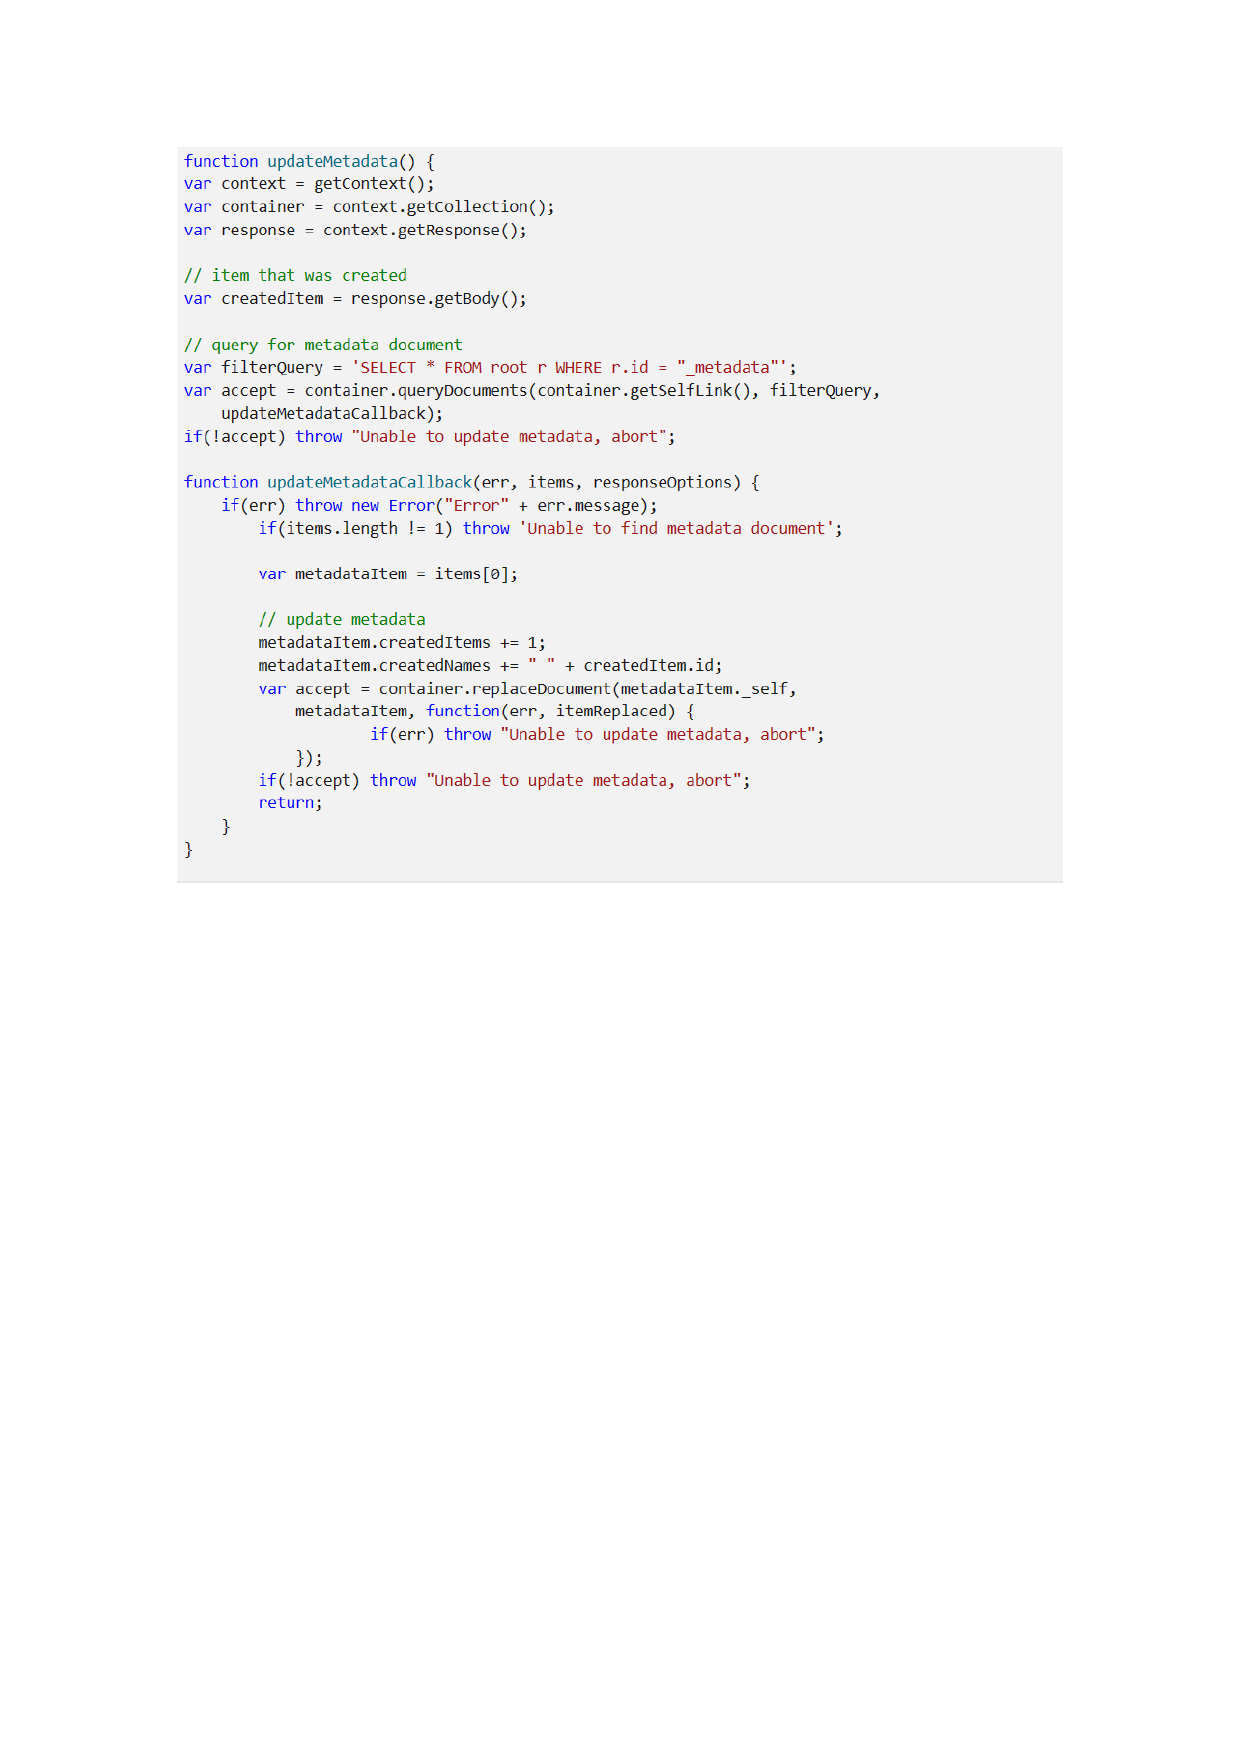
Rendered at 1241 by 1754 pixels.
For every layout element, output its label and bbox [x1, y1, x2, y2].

picture [177, 147, 1063, 885]
